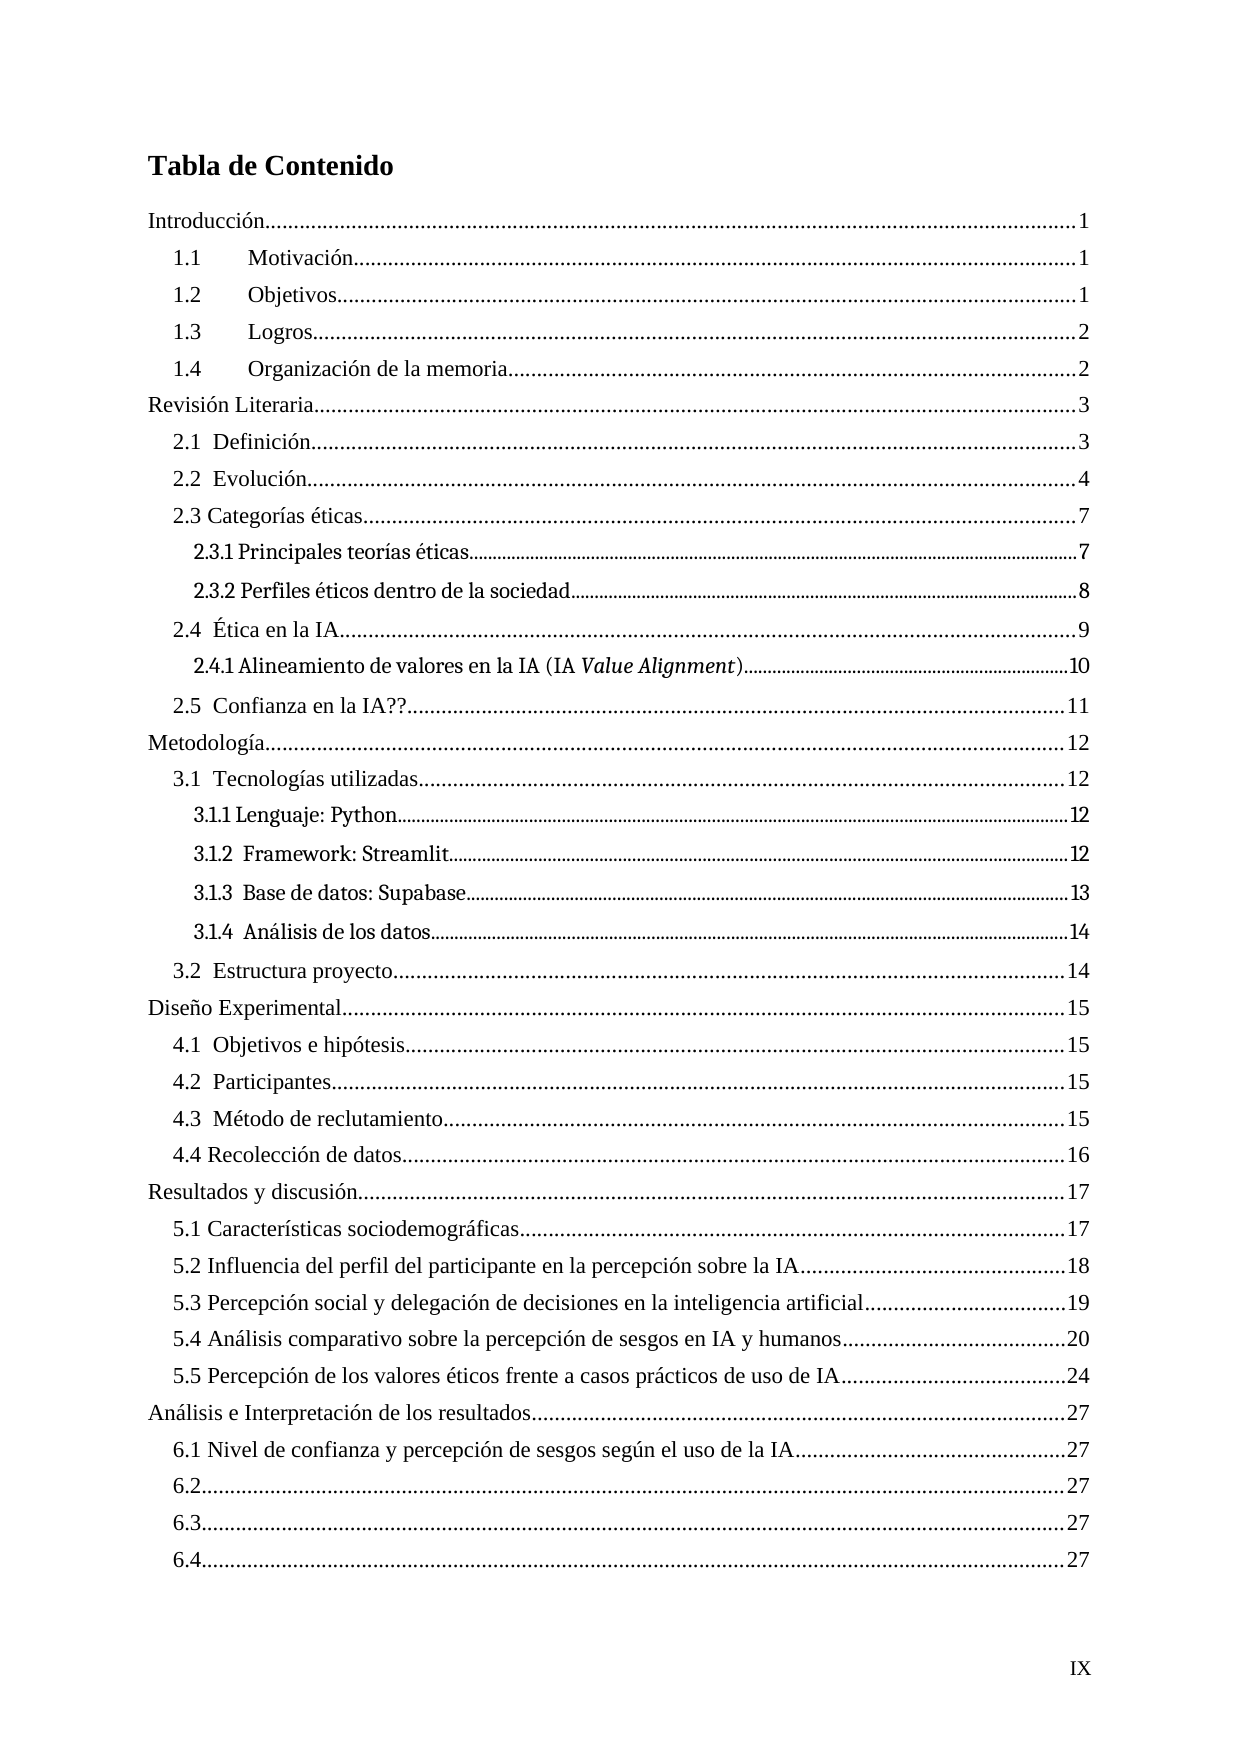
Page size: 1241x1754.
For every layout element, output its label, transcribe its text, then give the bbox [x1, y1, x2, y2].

text Tabla de Contenido [148, 148, 1091, 181]
